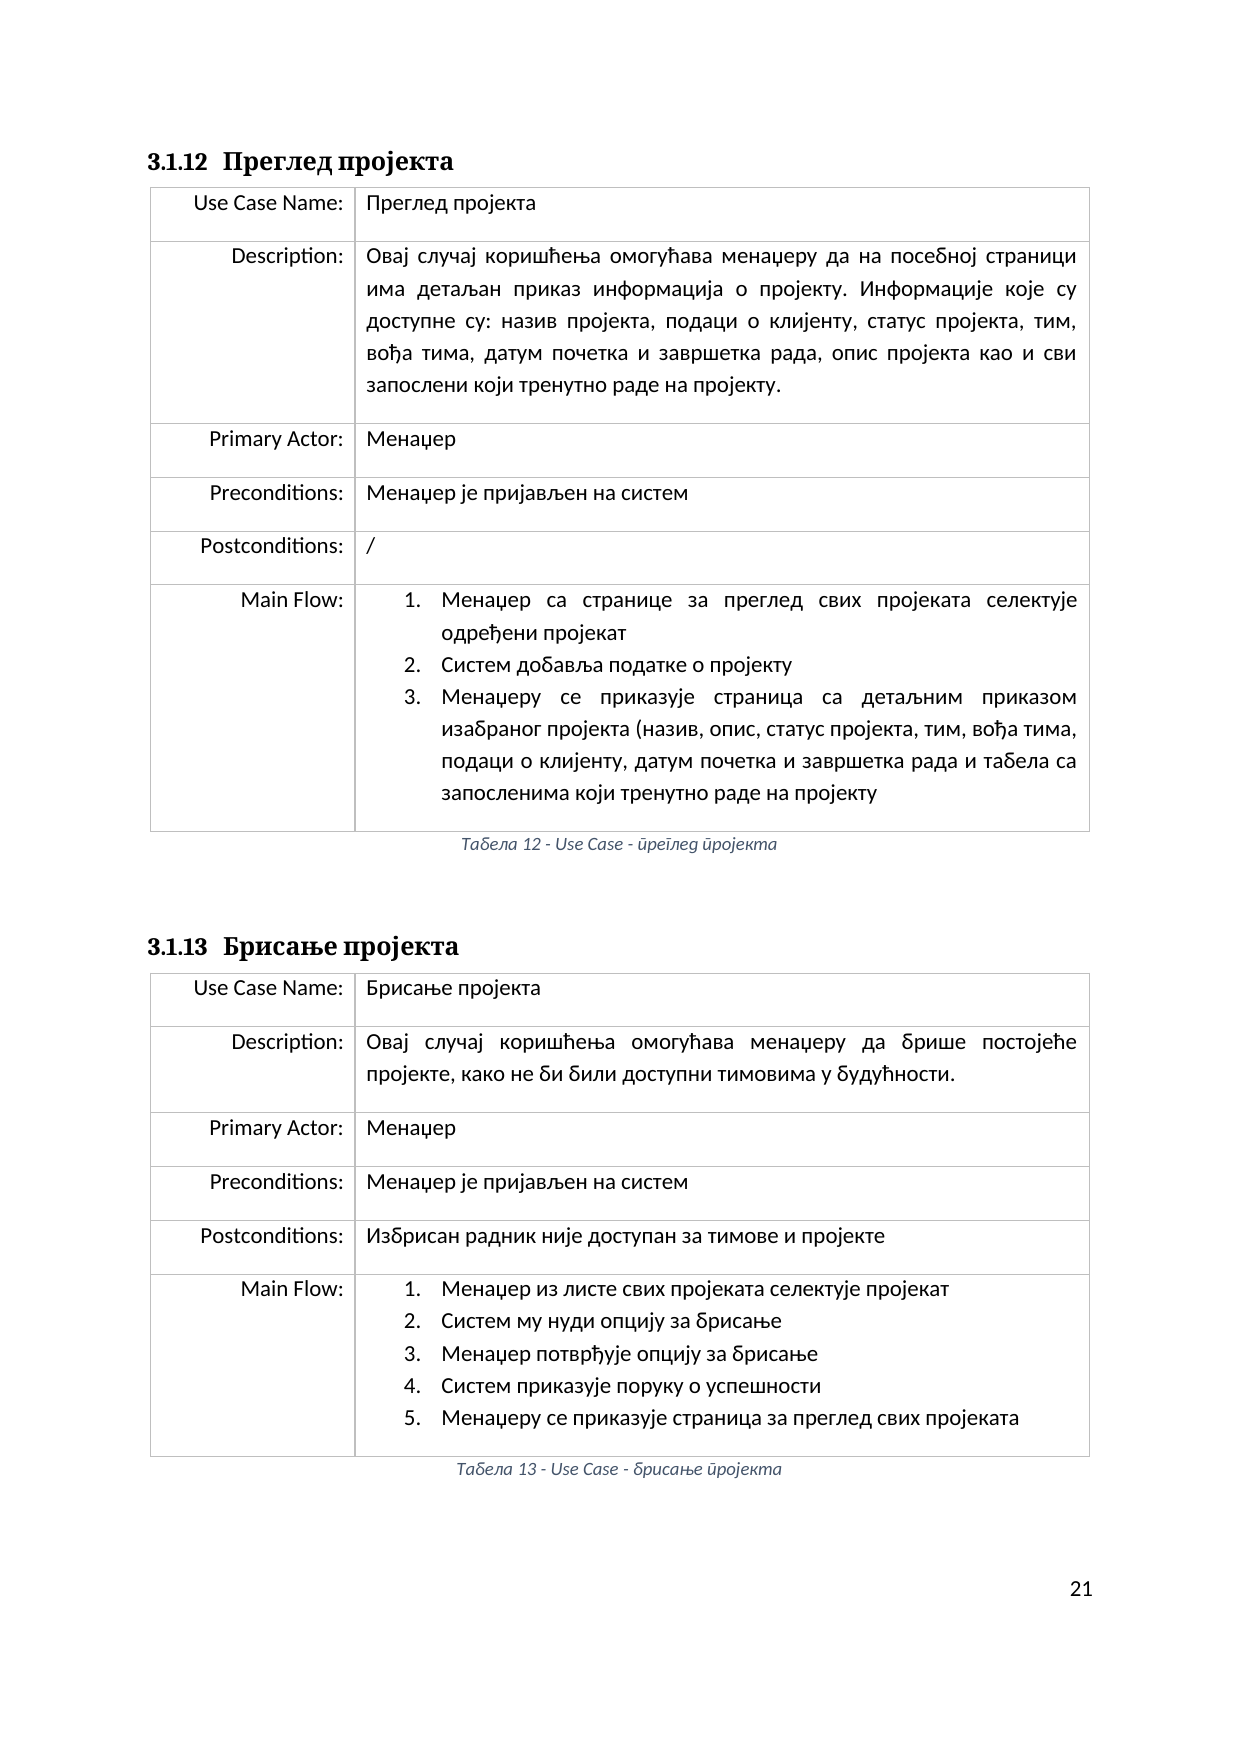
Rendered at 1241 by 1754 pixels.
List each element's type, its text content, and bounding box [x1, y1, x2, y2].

table_cell Менаџер [356, 1113, 1089, 1166]
table_cell Менаџер са странице за преглед свих пројеката селектује одређени пројекат Систем добавља податке о пројекту Менаџеру се приказује страница са детаљним приказом изабраног пројекта (назив, опис, статус пројекта, тим, вођа тима, подаци о клијенту, датум почетка и завршетка рада и табела са запосленима који тренутно раде на пројекту [356, 585, 1089, 831]
table_cell Primary Actor: [151, 1113, 354, 1166]
table_header Use Case Name: [151, 188, 354, 241]
table_cell Primary Actor: [151, 424, 354, 477]
table_cell Preconditions: [151, 1167, 354, 1220]
table_cell Овај случај коришћења омогућава менаџеру да на посебној страници има детаљан приказ информација о пројекту. Информације које су доступне су: назив пројекта, подаци о клијенту, статус пројекта, тим, вођа тима, датум почетка и завршетка рада, опис пројекта као и сви запослени који тренутно раде на пројекту. [356, 242, 1089, 423]
table_cell Postconditions: [151, 1221, 354, 1273]
text Табела 13 - Use Case - брисање пројекта [148, 1457, 1093, 1480]
table_cell / [356, 532, 1089, 584]
table_cell Овај случај коришћења омогућава менаџеру да брише постојеће пројекте, како не би били доступни тимовима у будућности. [356, 1027, 1089, 1112]
table_cell Менаџер [356, 424, 1089, 477]
table_cell Preconditions: [151, 478, 354, 531]
table_cell Description: [151, 1027, 354, 1112]
table_header Use Case Name: [151, 974, 354, 1026]
table_cell Main Flow: [151, 1275, 354, 1456]
table_cell Description: [151, 242, 354, 423]
table_header Брисање пројекта [356, 974, 1089, 1026]
table_cell Менаџер је пријављен на систем [356, 1167, 1089, 1220]
subtitle Брисање пројекта [148, 933, 1093, 962]
table_header Преглед пројекта [356, 188, 1089, 241]
table_cell Избрисан радник није доступан за тимове и пројекте [356, 1221, 1089, 1273]
subtitle Преглед пројекта [148, 148, 1093, 176]
text Табела 12 - Use Case - преглед пројекта [148, 832, 1093, 855]
table_cell Менаџер је пријављен на систем [356, 478, 1089, 531]
table_cell Postconditions: [151, 532, 354, 584]
table_cell Main Flow: [151, 585, 354, 831]
table_cell Менаџер из листе свих пројеката селектује пројекат Систем му нуди опцију за брисање Менаџер потврђује опцију за брисање Систем приказује поруку о успешности Менаџеру се приказује страница за преглед свих пројеката [356, 1275, 1089, 1456]
